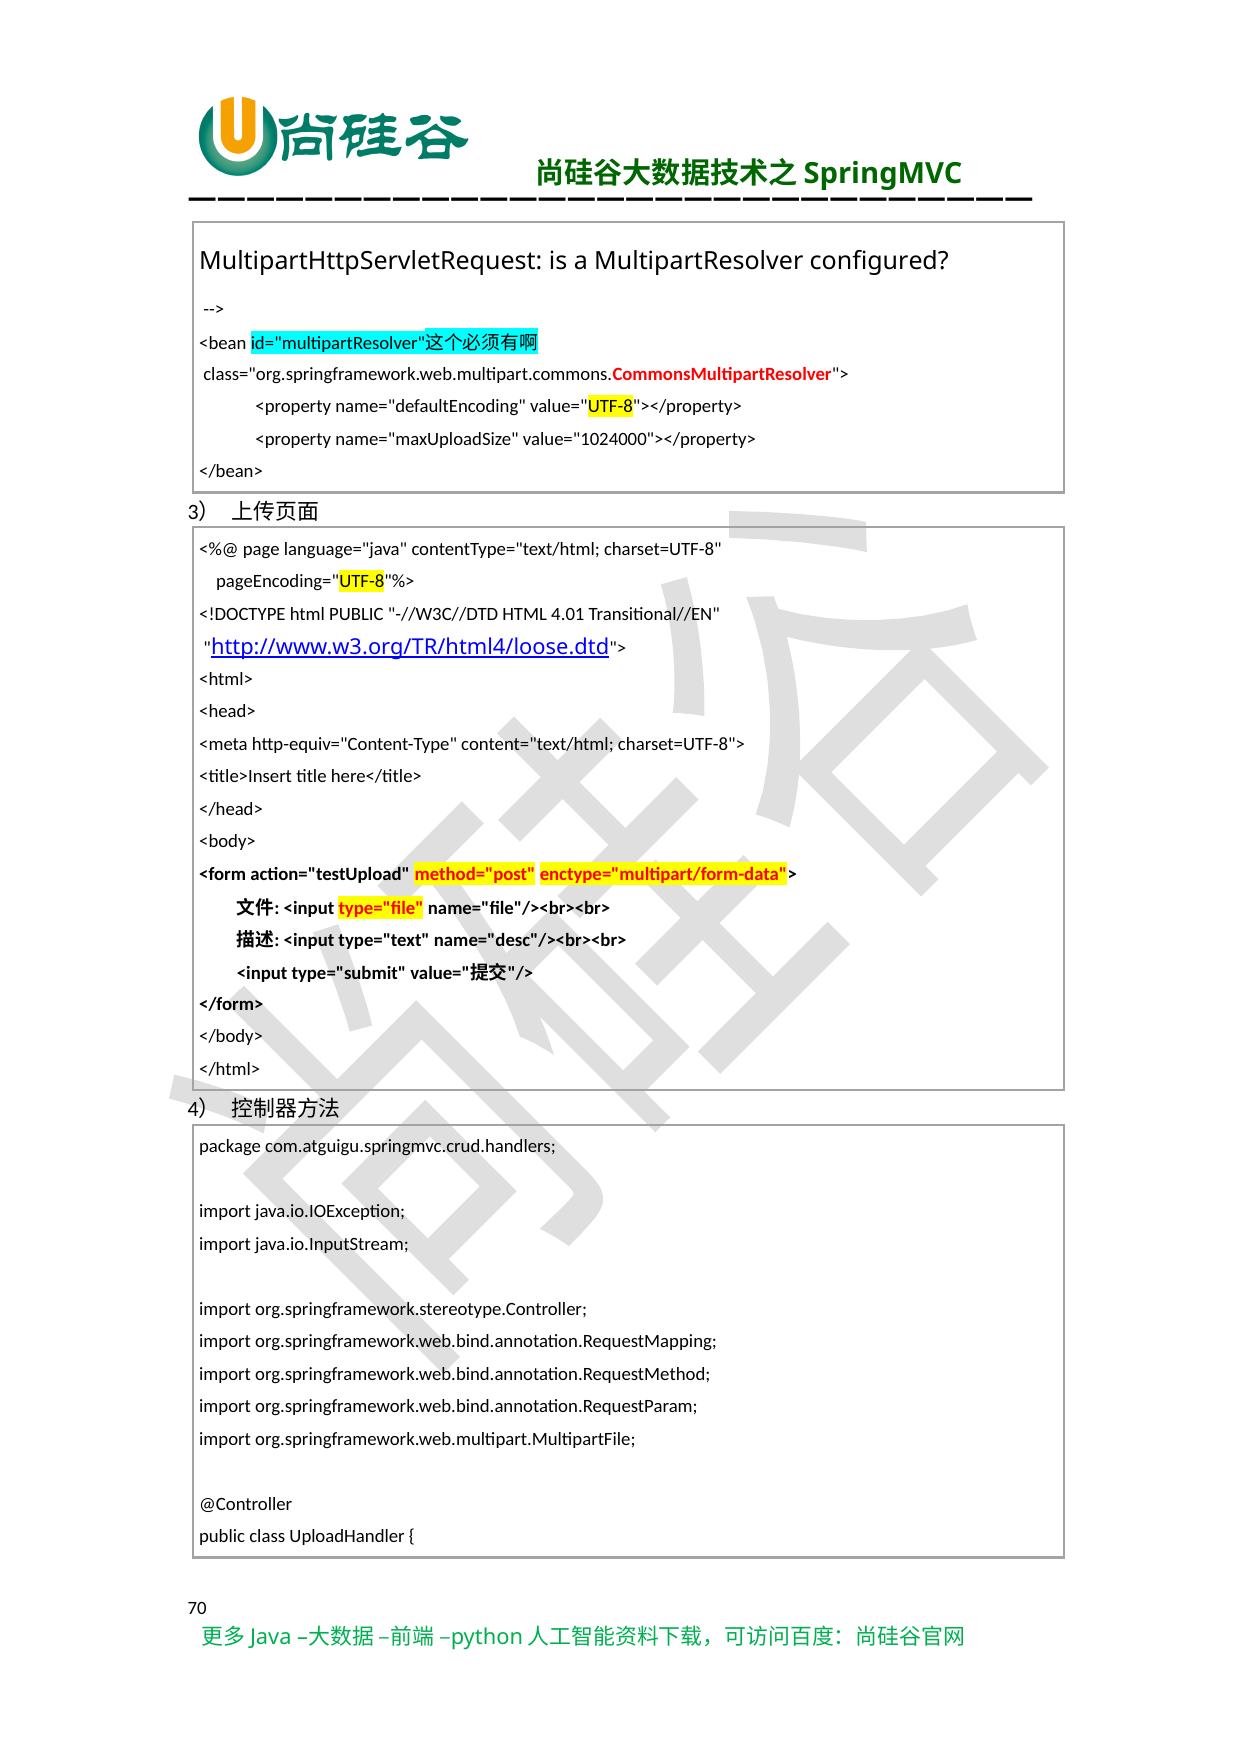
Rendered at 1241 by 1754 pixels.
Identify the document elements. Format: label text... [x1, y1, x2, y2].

picture [187, 88, 476, 184]
list 上传页面 [187, 493, 1053, 526]
table_header <%@ page language="java" contentType="text/html; charset=UTF-8" pageEncoding="UTF-8"%> <!DOCTYPE html PUBLIC "-//W3C//DTD HTML 4.01 Transitional//EN" "http://www.w3.org/TR/html4/loose.dtd"> <html> <head> <meta http-equiv="Content-Type" content="text/html; charset=UTF-8"> <title>Insert title here</title> </head> <body> <form action="testUpload" method="post" enctype="multipart/form-data"> 文件: <input type="file" name="file"/><br><br> 描述: <input type="text" name="desc"/><br><br> <input type="submit" value="提交"/> </form> </body> </html> [194, 528, 1063, 1089]
list 控制器方法 [187, 1091, 1053, 1123]
